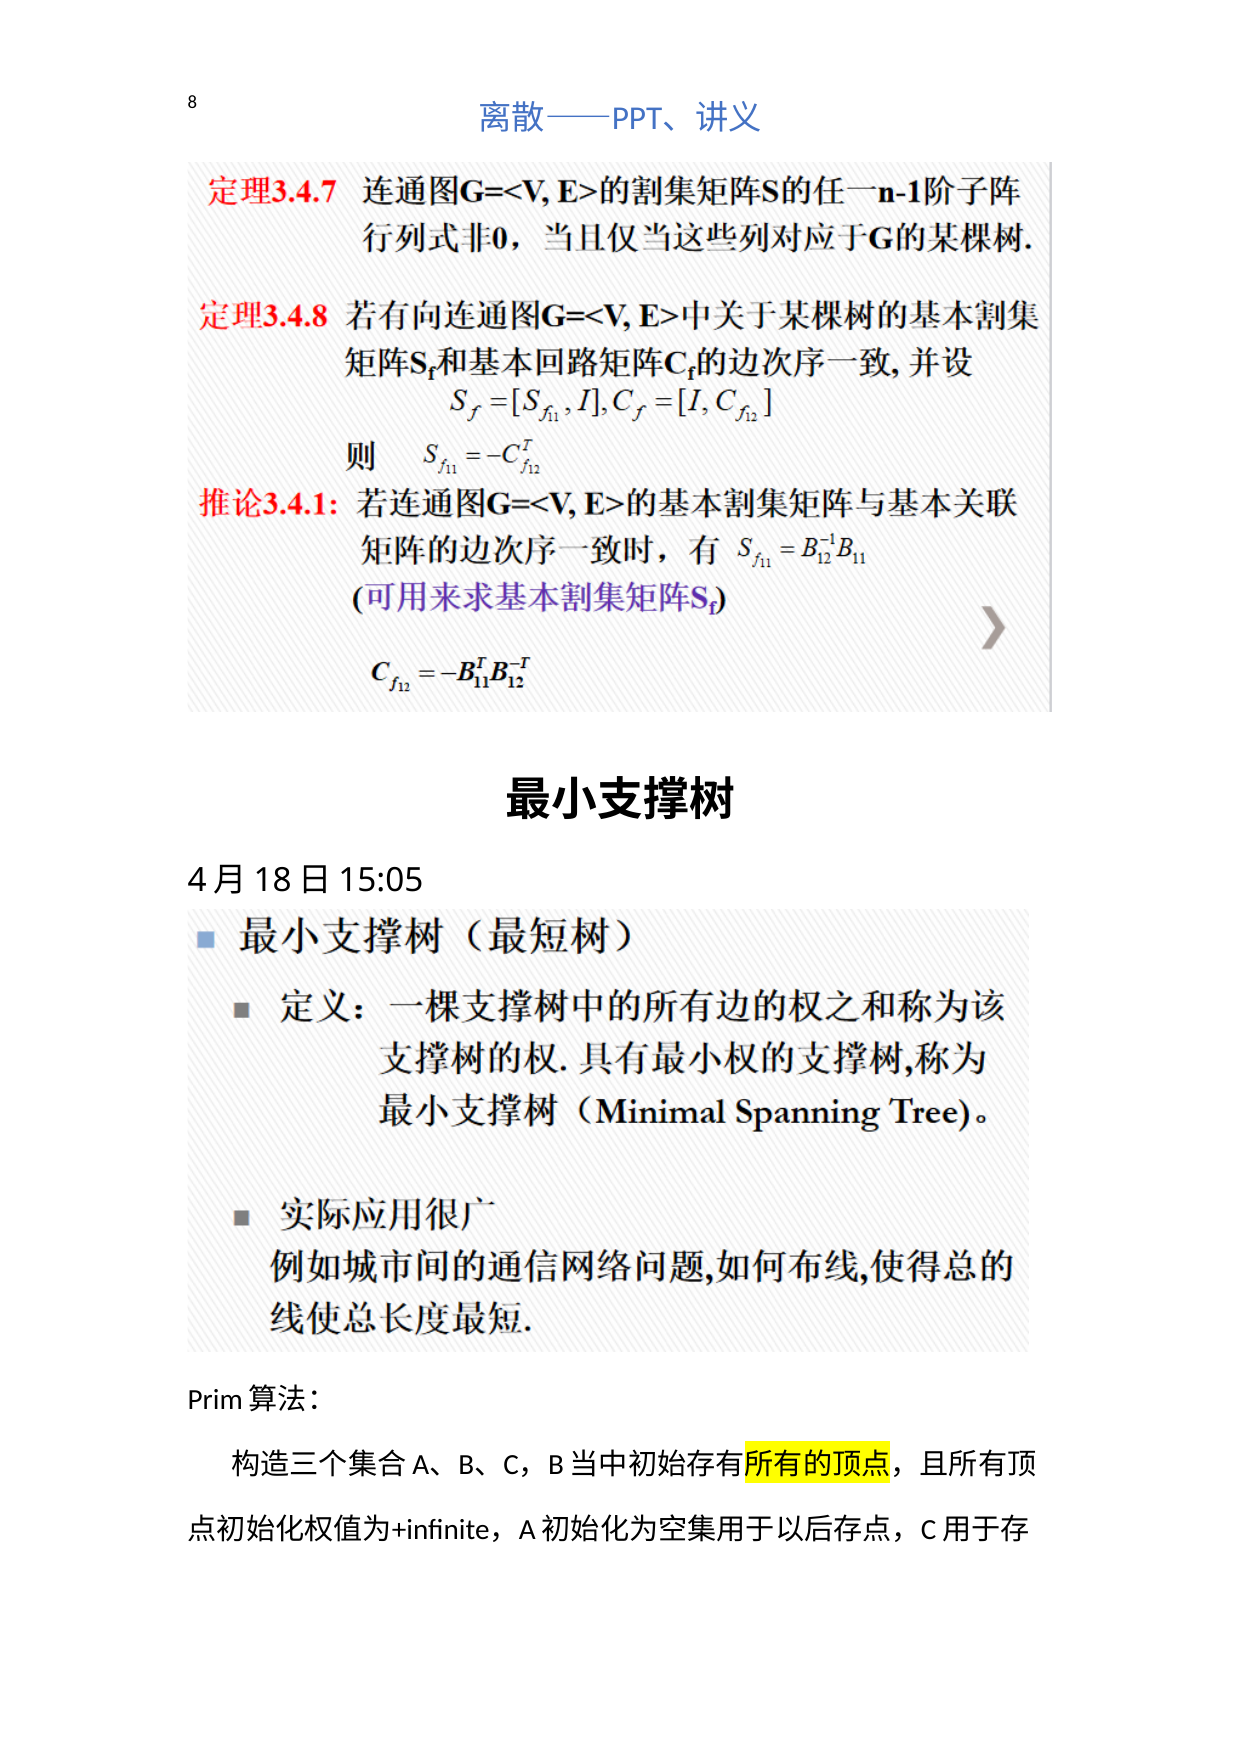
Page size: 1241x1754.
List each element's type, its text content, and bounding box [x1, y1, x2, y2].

picture [187, 909, 1029, 1352]
text Prim算法： [187, 1364, 1053, 1429]
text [187, 1429, 1053, 1559]
text 最小支撑树 [187, 747, 1053, 844]
text 4月18日15:05 [187, 844, 1053, 909]
picture [187, 162, 1052, 712]
